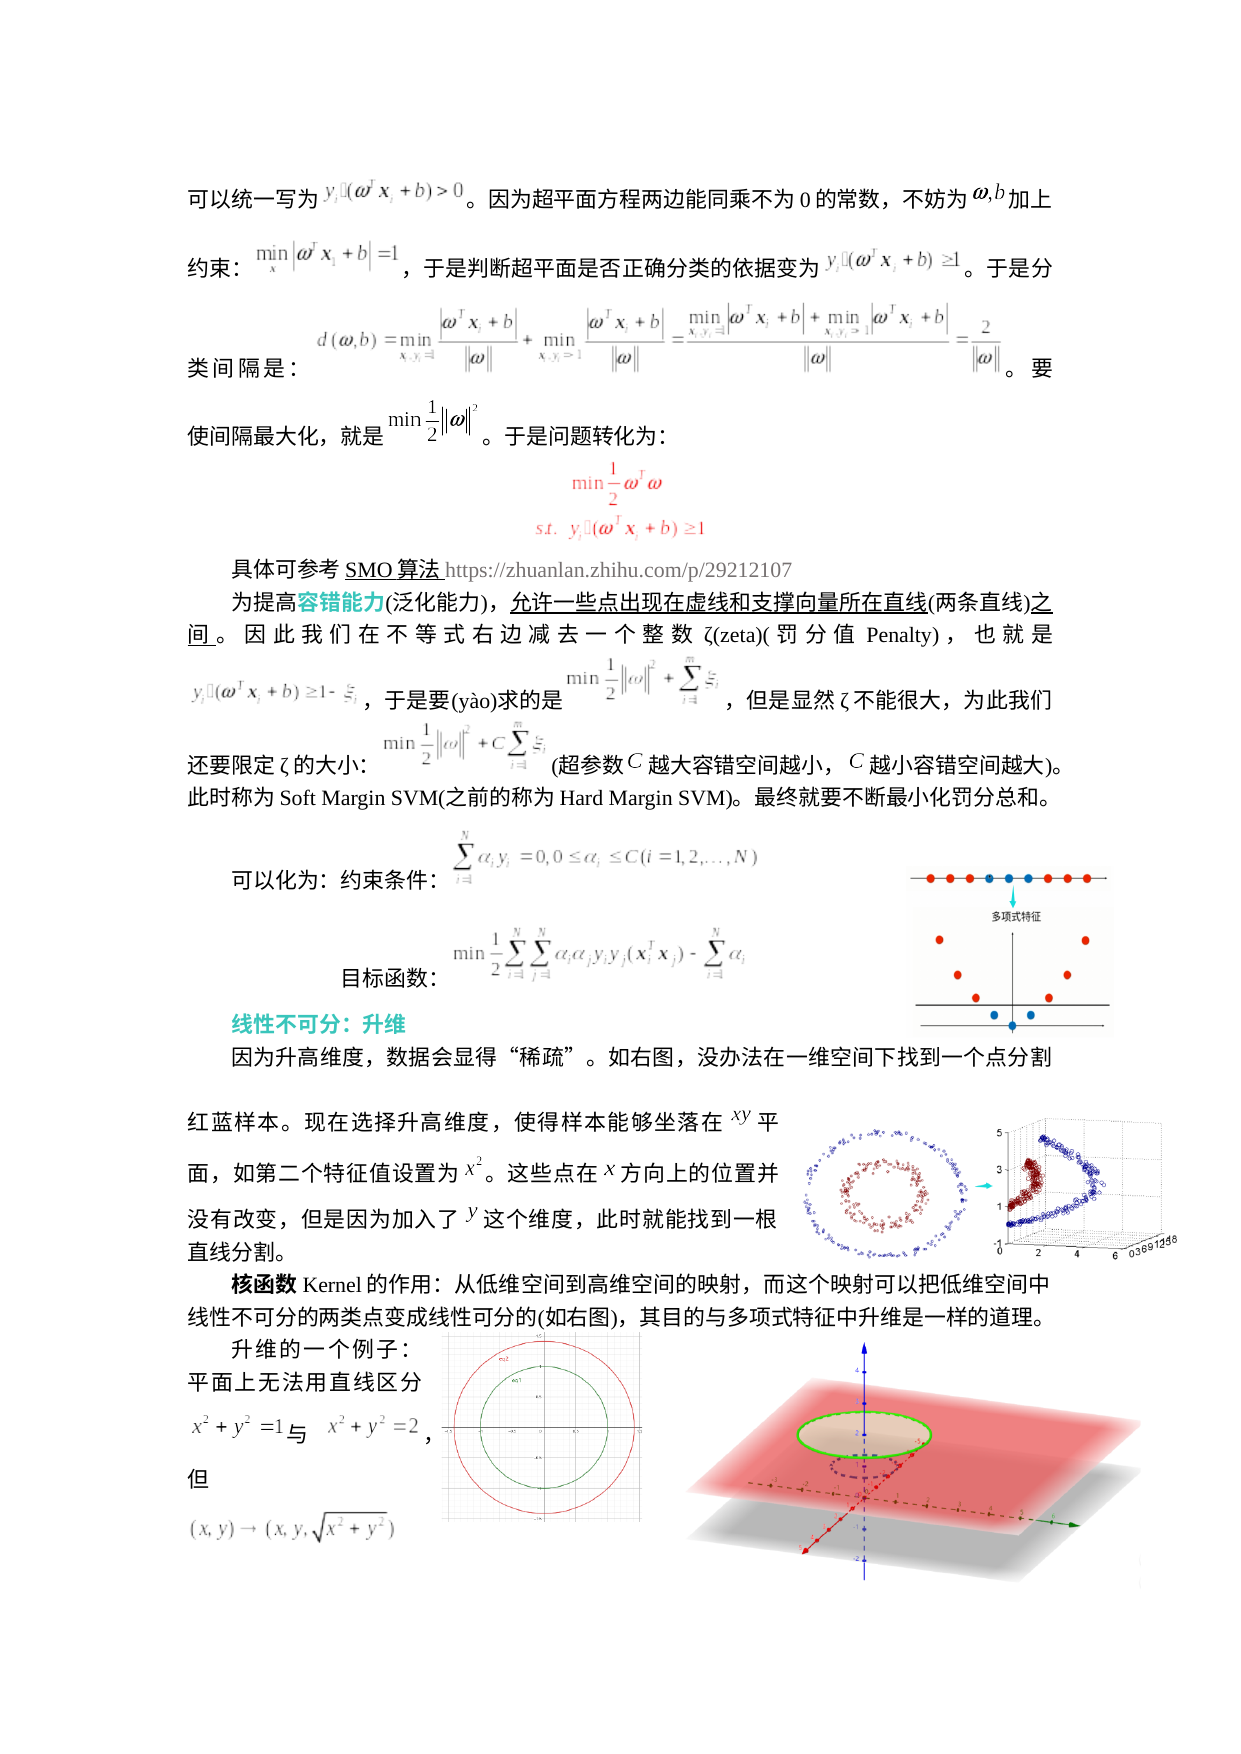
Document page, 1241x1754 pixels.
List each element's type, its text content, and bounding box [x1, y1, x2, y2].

text 核函数Kernel的作用：从低维空间到高维空间的映射，而这个映射可以把低维空间中线性不可分的两类点变成线性可分的(如右图)，其目的与多项式特征中升维是一样的道理。 [187, 1267, 1053, 1332]
text 线性不可分：升维 [187, 1007, 1053, 1039]
text 因为升高维度，数据会显得“稀疏”。如右图，没办法在一维空间下找到一个点分割红蓝样本。现在选择升高维度，使得样本能够坐落在平面，如第二个特征值设置为。这些点在方向上的位置并没有改变，但是因为加入了这个维度，此时就能找到一根直线分割。 [187, 1039, 1053, 1267]
text 具体可参考SMO算法https://zhuanlan.zhihu.com/p/29212107 [187, 552, 1053, 584]
picture [905, 866, 1115, 1038]
text 为提高容错能力(泛化能力)，允许一些点出现在虚线和支撑向量所在直线(两条直线)之间。因此我们在不等式右边减去一个整数ζ(zeta)(罚分值Penalty)，也就是，于是要(yào)求的是，但是显然ζ不能很大，为此我们还要限定ζ的大小：(超参数越大容错空间越小，越小容错空间越大)。此时称为Soft Margin SVM(之前的称为Hard Margin SVM)。最终就要不断最小化罚分总和。 [187, 584, 1053, 812]
text 可以化为：约束条件： [187, 812, 1053, 909]
picture [797, 1116, 1187, 1264]
picture [680, 1335, 1141, 1590]
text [187, 1332, 1053, 1559]
picture [441, 1332, 643, 1522]
text 目标函数： [187, 909, 905, 1007]
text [187, 162, 1053, 454]
